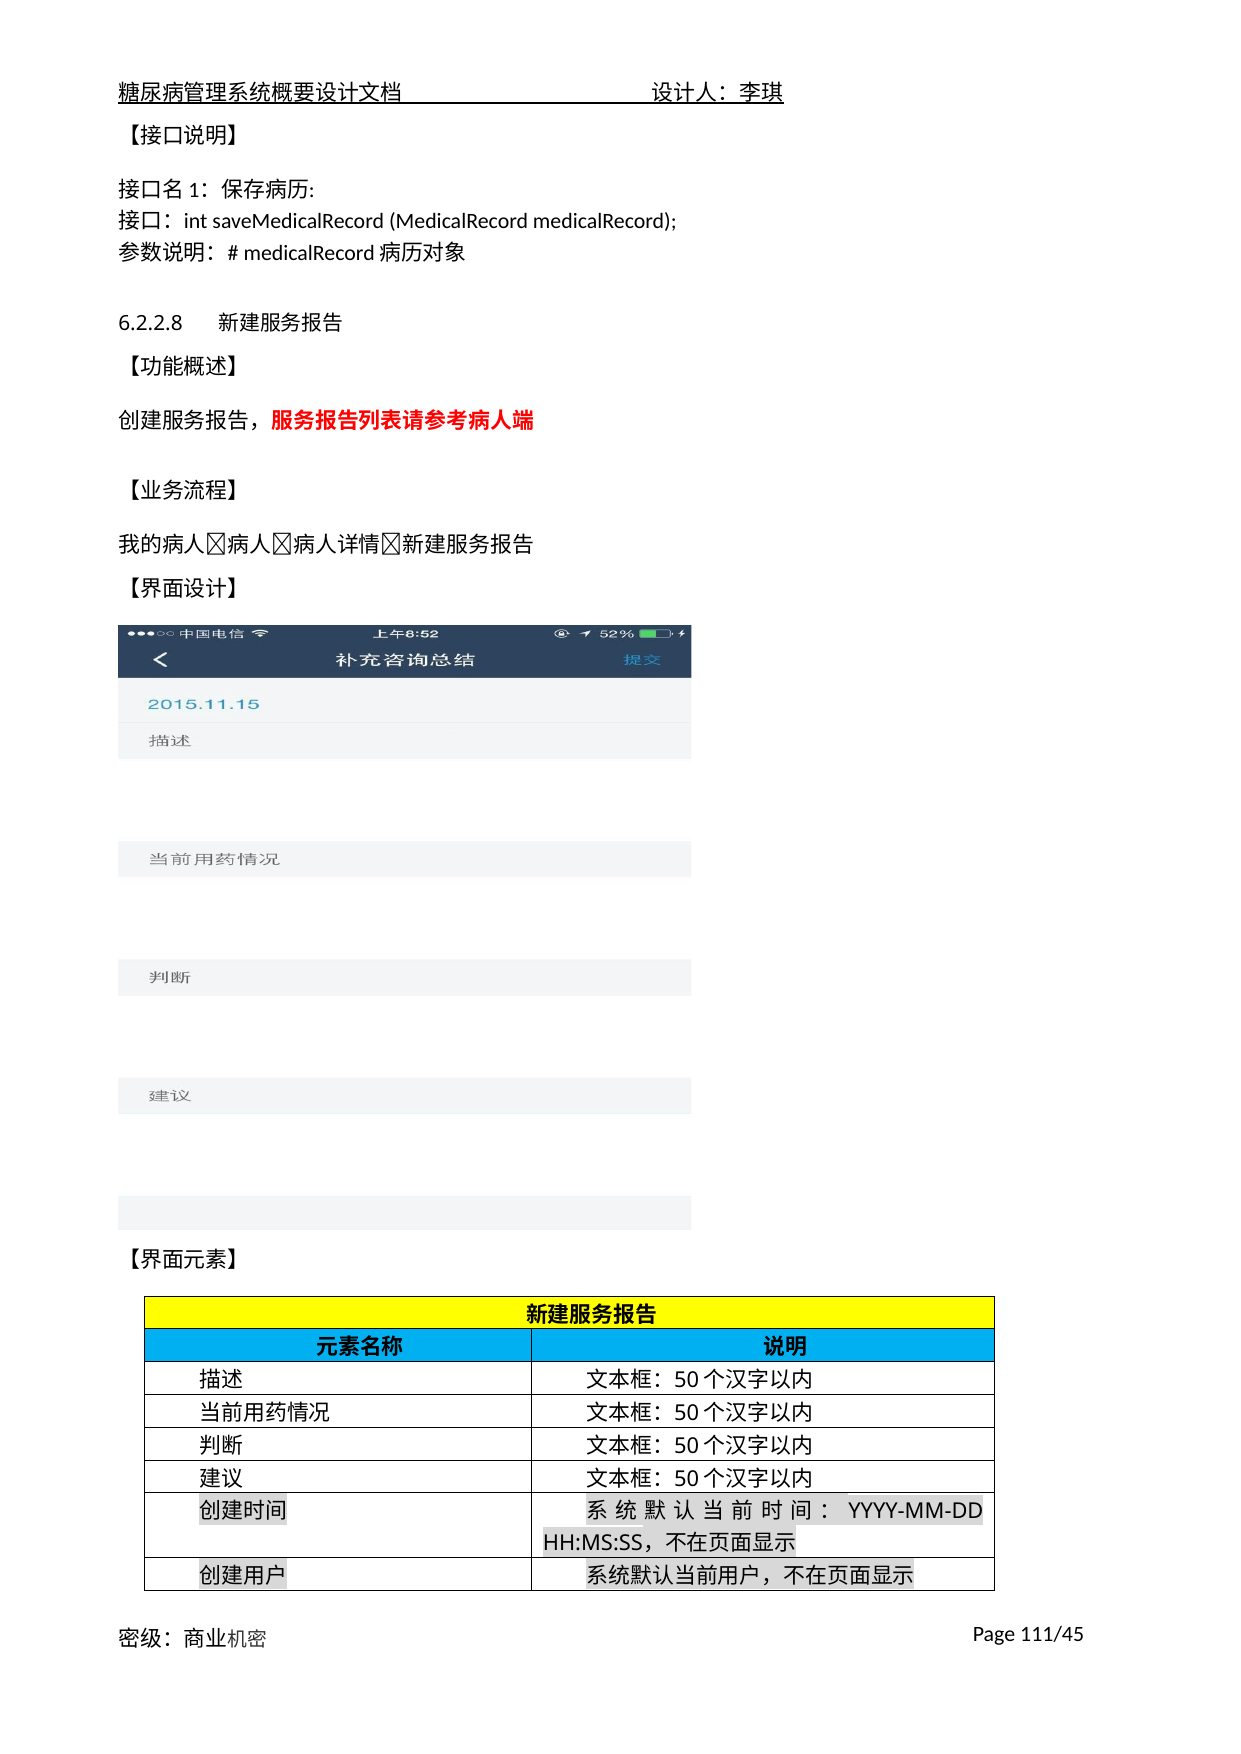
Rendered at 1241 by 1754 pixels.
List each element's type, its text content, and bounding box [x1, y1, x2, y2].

text 接口名1：保存病历: [118, 172, 1122, 203]
subtitle 【功能概述】 [118, 349, 1122, 381]
text 创建服务报告，服务报告列表请参考病人端 [118, 403, 1122, 434]
picture [118, 625, 692, 1230]
text 我的病人病人病人详情新建服务报告 [118, 527, 1122, 559]
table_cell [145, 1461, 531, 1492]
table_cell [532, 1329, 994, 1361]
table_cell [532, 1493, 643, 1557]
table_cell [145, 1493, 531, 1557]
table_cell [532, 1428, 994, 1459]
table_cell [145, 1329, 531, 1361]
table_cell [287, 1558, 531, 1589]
subtitle 【业务流程】 [118, 473, 1122, 505]
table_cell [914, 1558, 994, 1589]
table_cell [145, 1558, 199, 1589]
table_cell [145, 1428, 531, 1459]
text 接口：int saveMedicalRecord (MedicalRecord medicalRecord); [118, 203, 1122, 235]
text 参数说明：# medicalRecord病历对象 [118, 235, 1122, 267]
subtitle 【接口说明】 [118, 118, 1122, 150]
subtitle 【界面元素】 [118, 1242, 1122, 1273]
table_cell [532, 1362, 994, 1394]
subtitle 新建服务报告 [118, 306, 1122, 336]
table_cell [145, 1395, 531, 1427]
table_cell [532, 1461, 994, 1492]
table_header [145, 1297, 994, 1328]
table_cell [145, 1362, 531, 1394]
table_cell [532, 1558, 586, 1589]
subtitle 【界面设计】 [118, 571, 1122, 603]
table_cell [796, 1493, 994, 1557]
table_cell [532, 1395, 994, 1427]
